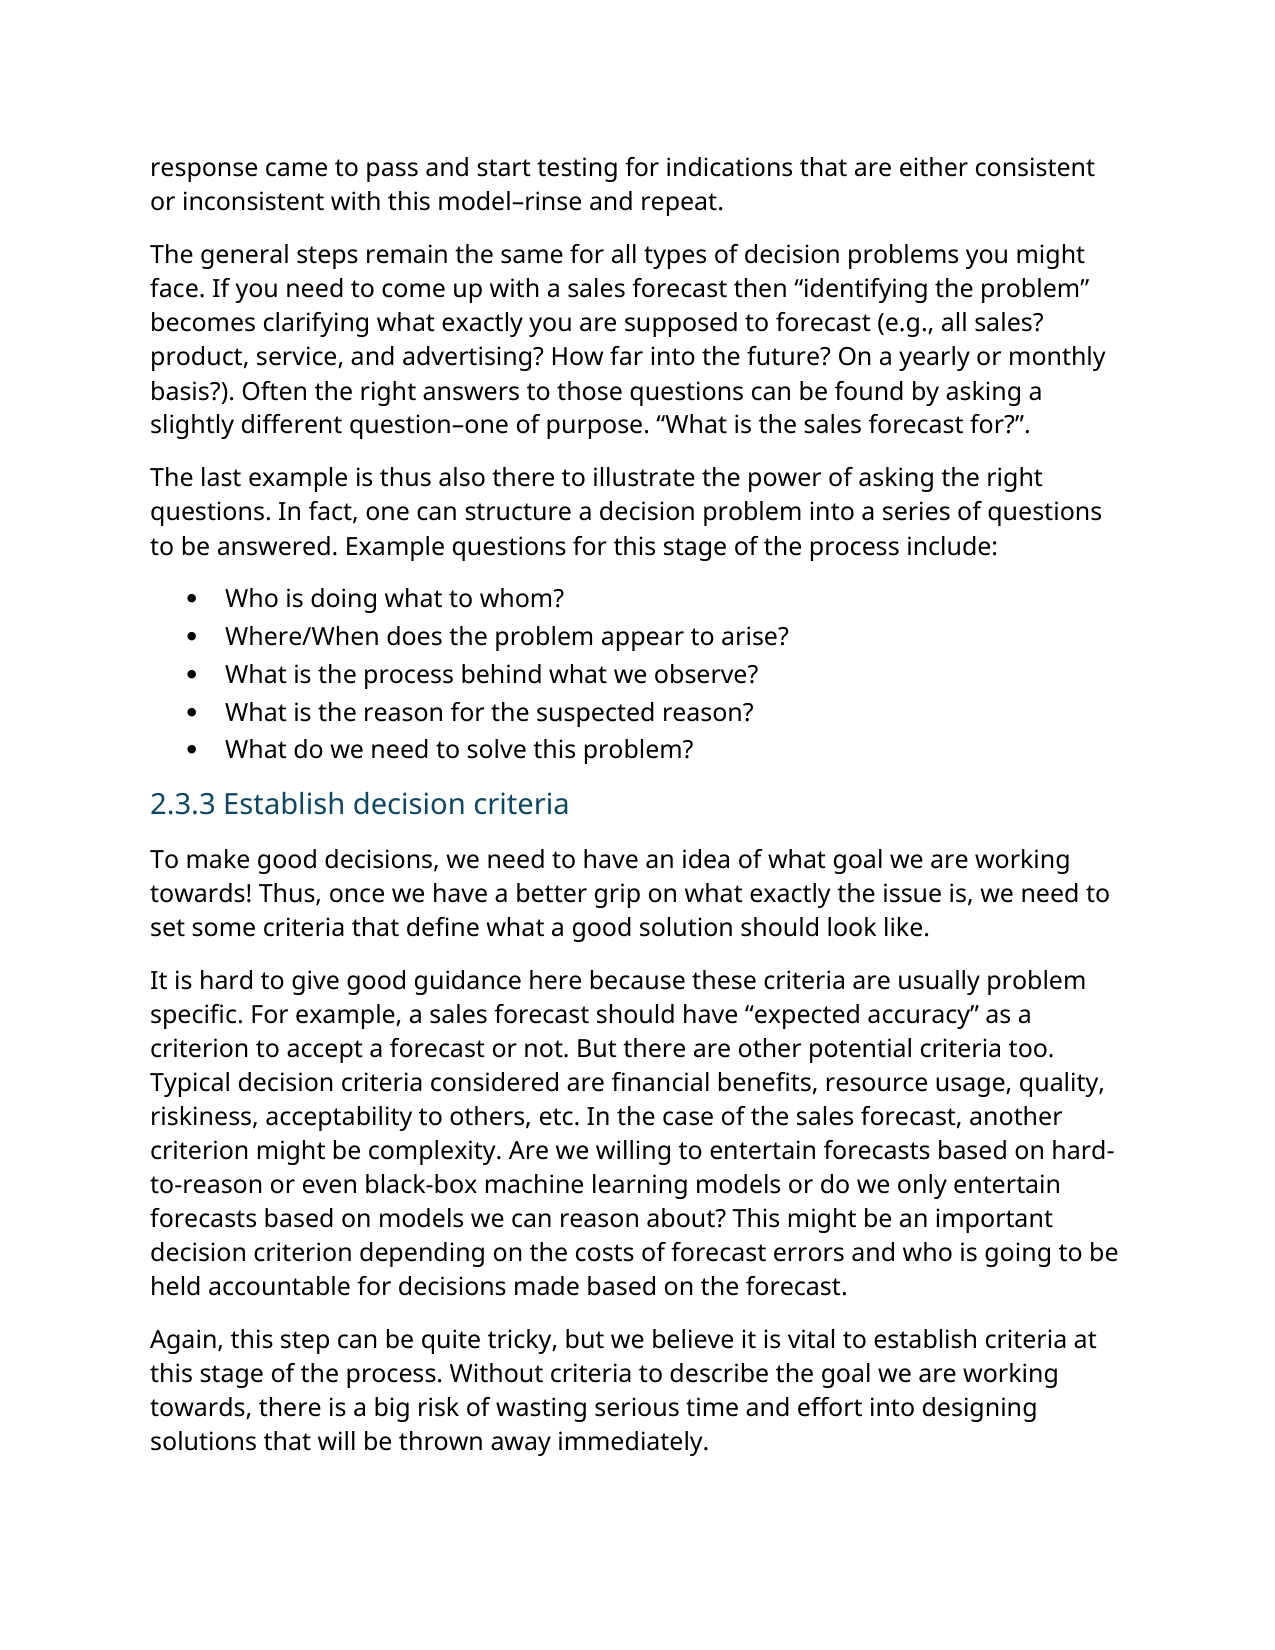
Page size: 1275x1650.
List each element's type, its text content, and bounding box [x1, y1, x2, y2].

subtitle 2.3.3 Establish decision criteria [150, 783, 1125, 823]
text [150, 150, 1125, 218]
text The last example is thus also there to illustrate the power of asking the right questions. In fact, one can structure a decision problem into a series of questions to be answered. Example questions for this stage of the process include: [150, 460, 1125, 562]
text It is hard to give good guidance here because these criteria are usually problem specific. For example, a sales forecast should have “expected accuracy” as a criterion to accept a forecast or not. But there are other potential criteria too. Typical decision criteria considered are financial benefits, resource usage, quality, riskiness, acceptability to others, etc. In the case of the sales forecast, another criterion might be complexity. Are we willing to entertain forecasts based on hard-to-reason or even black-box machine learning models or do we only entertain forecasts based on models we can reason about? This might be an important decision criterion depending on the costs of forecast errors and who is going to be held accountable for decisions made based on the forecast. [150, 962, 1125, 1303]
list Where/When does the problem appear to arise? [187, 619, 1125, 653]
text The general steps remain the same for all types of decision problems you might face. If you need to come up with a sales forecast then “identifying the problem” becomes clarifying what exactly you are supposed to forecast (e.g., all sales? product, service, and advertising? How far into the future? On a yearly or monthly basis?). Often the right answers to those questions can be found by asking a slightly different question–one of purpose. “What is the sales forecast for?”. [150, 237, 1125, 441]
list What is the process behind what we observe? [187, 657, 1125, 691]
text To make good decisions, we need to have an idea of what goal we are working towards! Thus, once we have a better grip on what exactly the issue is, we need to set some criteria that define what a good solution should look like. [150, 841, 1125, 943]
list Who is doing what to whom? [187, 581, 1125, 615]
list What do we need to solve this problem? [187, 732, 1125, 766]
list What is the reason for the suspected reason? [187, 694, 1125, 728]
text Again, this step can be quite tricky, but we believe it is vital to establish criteria at this stage of the process. Without criteria to describe the goal we are working towards, there is a big risk of wasting serious time and effort into designing solutions that will be thrown away immediately. [150, 1322, 1125, 1458]
